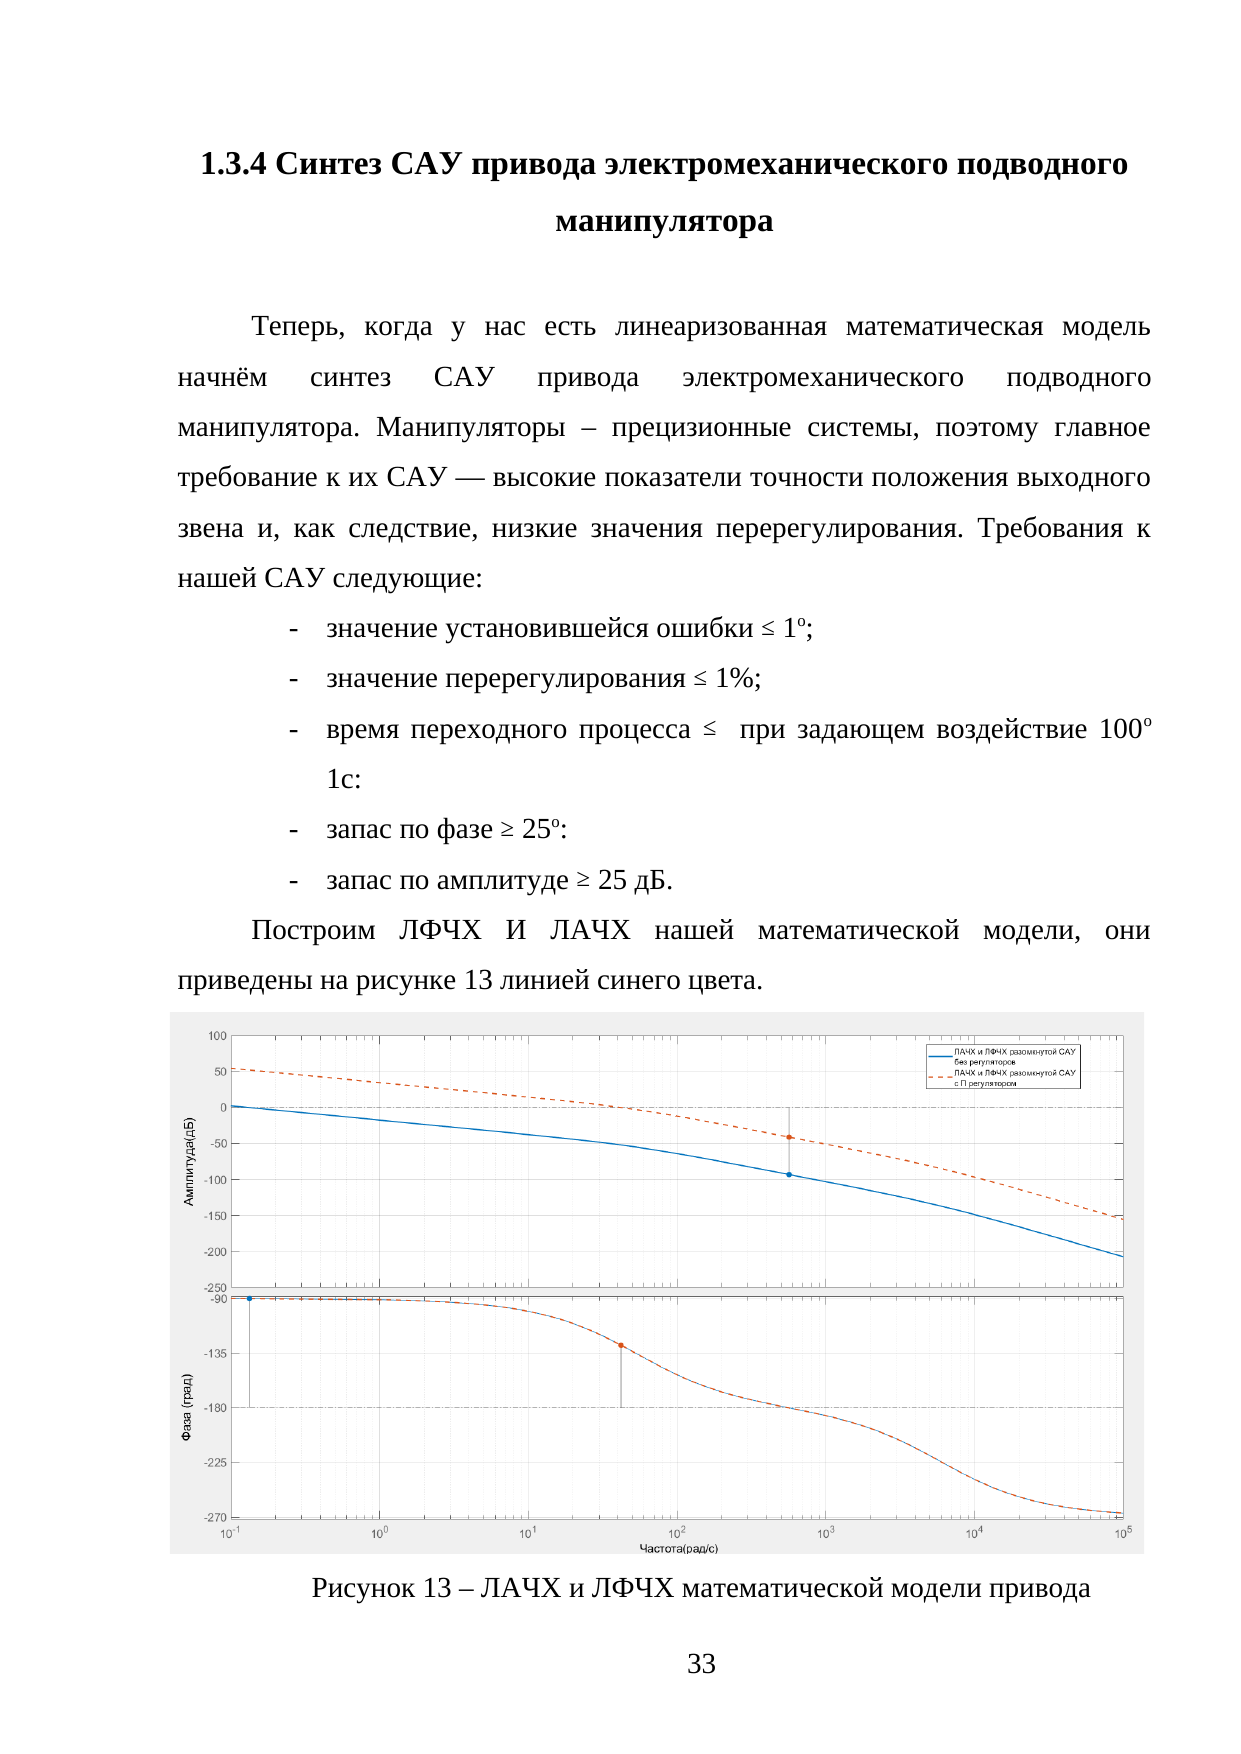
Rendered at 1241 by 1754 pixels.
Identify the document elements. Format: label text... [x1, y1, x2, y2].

list запас по фазе 25o: [288, 812, 1152, 845]
text Построим ЛФЧХ И ЛАЧХ нашей математической модели, они приведены на рисунке 13 линией синего цвета. [177, 912, 1152, 996]
list запас по амплитуде 25 дБ. [288, 862, 1152, 895]
list значение перерегулирования 1%; [288, 661, 1152, 694]
text Рисунок 13 – ЛАЧХ и ЛФЧХ математической модели привода [177, 1570, 1152, 1603]
list значение установившейся ошибки 1о; [288, 610, 1152, 644]
picture [169, 1012, 1145, 1554]
list время переходного процесса при задающем воздействие 100о 1c: [288, 711, 1152, 795]
subtitle 1.3.4 Синтез САУ привода электромеханического подводного манипулятора [177, 143, 1152, 239]
text Теперь, когда у нас есть линеаризованная математическая модель начнём синтез САУ привода электромеханического подводного манипулятора. Манипуляторы – прецизионные системы, поэтому главное требование к их САУ — высокие показатели точности положения выходного звена и, как следствие, низкие значения перерегулирования. Требования к нашей САУ следующие: [177, 308, 1152, 593]
